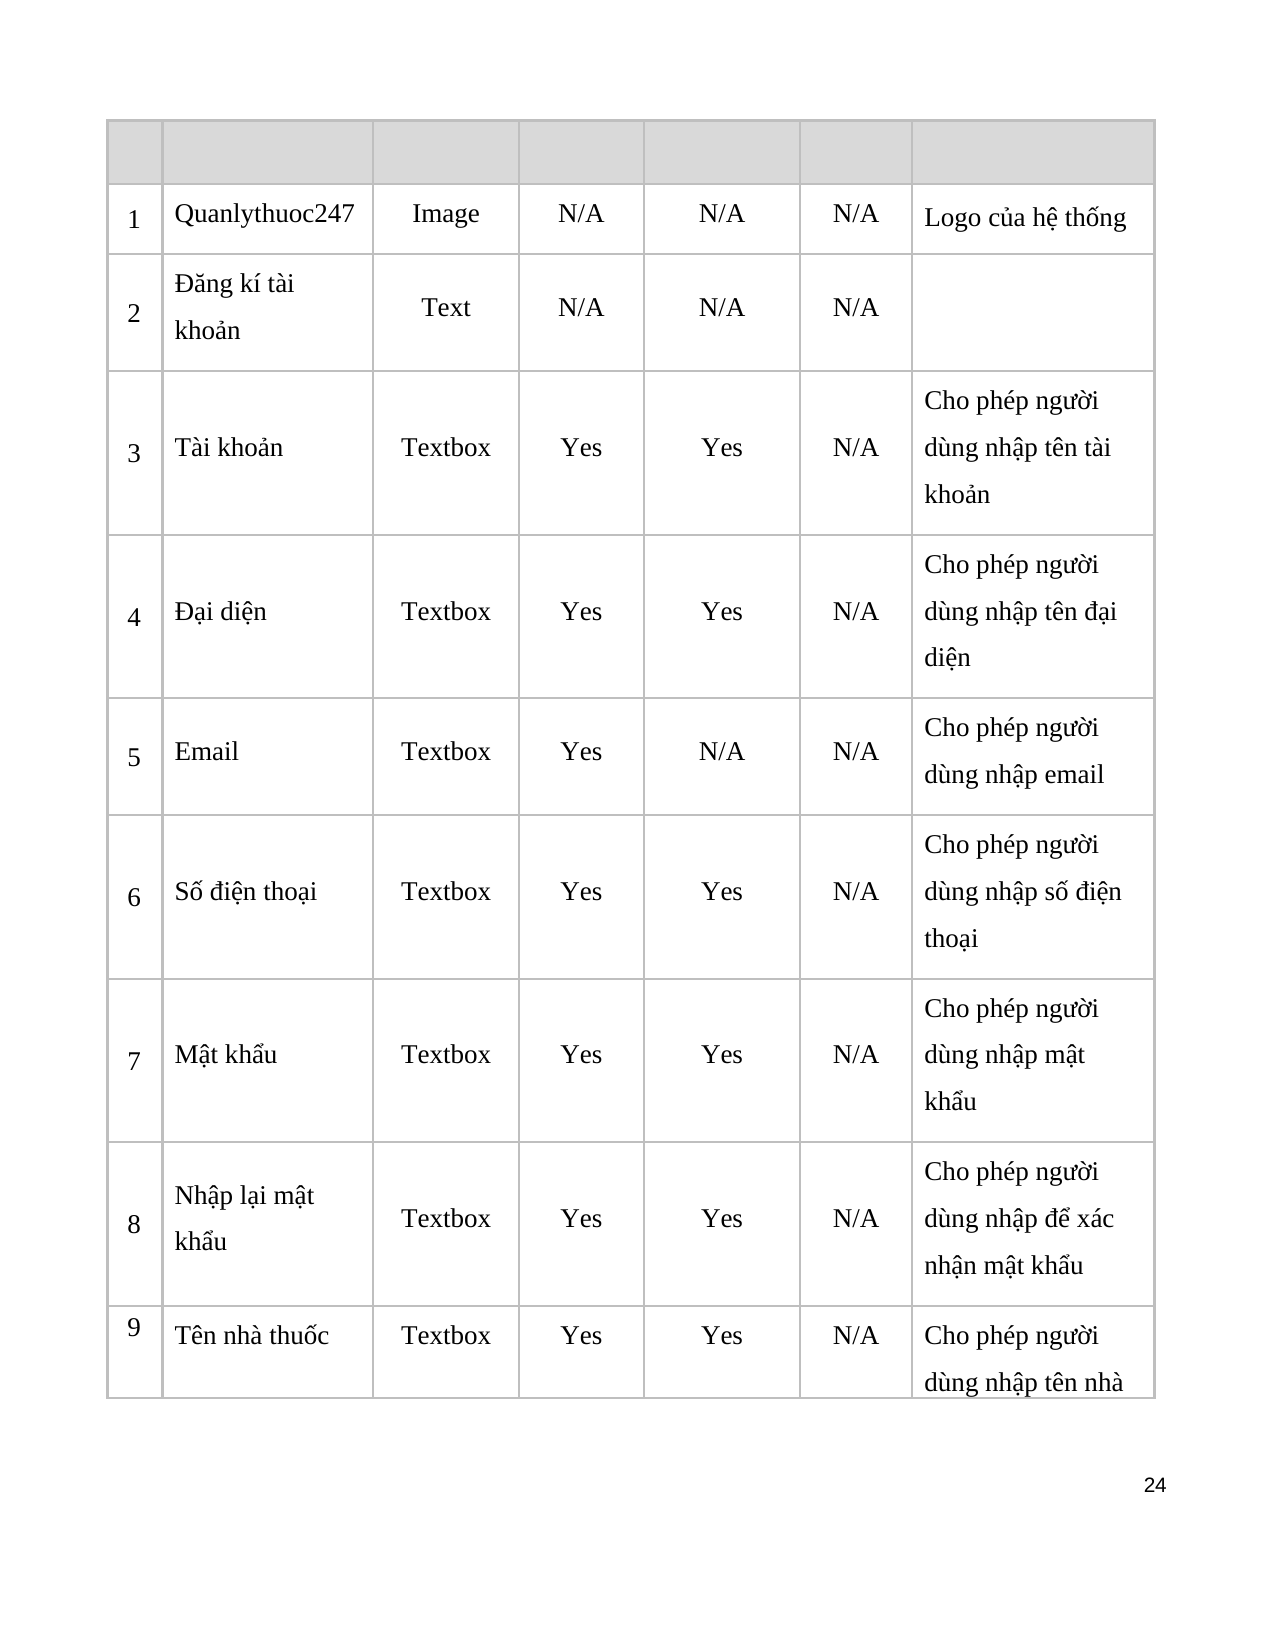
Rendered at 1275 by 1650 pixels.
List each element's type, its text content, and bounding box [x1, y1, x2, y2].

table_cell Yes [520, 1307, 643, 1397]
table_cell Yes [520, 536, 643, 697]
table_cell N/A [645, 255, 799, 370]
table_cell Cho phép người dùng nhập email [913, 699, 1153, 814]
table_cell Yes [520, 699, 643, 814]
table_cell 7 [109, 980, 161, 1141]
table_cell 5 [109, 699, 161, 814]
table_cell Yes [520, 1143, 643, 1304]
table_cell N/A [801, 1307, 911, 1397]
table_cell Số điện thoại [164, 816, 372, 977]
table_cell Tên nhà thuốc [164, 1307, 372, 1397]
table_cell Mật khẩu [164, 980, 372, 1141]
table_cell Text [374, 255, 518, 370]
table_cell Textbox [374, 699, 518, 814]
table_cell Textbox [374, 1143, 518, 1304]
table_cell Textbox [374, 536, 518, 697]
table_cell Yes [645, 536, 799, 697]
table_cell Textbox [374, 372, 518, 533]
table_cell Yes [645, 980, 799, 1141]
table_header Description [913, 122, 1153, 183]
table_header Component [164, 122, 372, 183]
table_cell Cho phép người dùng nhập tên đại diện [913, 536, 1153, 697]
table_cell Yes [645, 1143, 799, 1304]
table_cell Yes [645, 816, 799, 977]
table_cell Yes [645, 1307, 799, 1397]
table_cell Textbox [374, 1307, 518, 1397]
table_cell Quanlythuoc247 [164, 185, 372, 253]
table_cell N/A [801, 255, 911, 370]
table_cell Logo của hệ thống [913, 185, 1153, 253]
table_cell Tài khoản [164, 372, 372, 533]
table_cell Yes [520, 980, 643, 1141]
table_header Type [374, 122, 518, 183]
table_cell N/A [645, 185, 799, 253]
table_cell Yes [645, 372, 799, 533]
table_cell N/A [520, 255, 643, 370]
table_cell Cho phép người dùng nhập mật khẩu [913, 980, 1153, 1141]
table_cell Cho phép người dùng nhập để xác nhận mật khẩu [913, 1143, 1153, 1304]
table_cell 9 [109, 1307, 161, 1397]
table_cell N/A [520, 185, 643, 253]
table_cell Nhập lại mật khẩu [164, 1143, 372, 1304]
table_cell 4 [109, 536, 161, 697]
table_cell N/A [801, 1143, 911, 1304]
table_cell N/A [801, 816, 911, 977]
table_cell Email [164, 699, 372, 814]
table_header Default [801, 122, 911, 183]
table_cell 2 [109, 255, 161, 370]
table_cell [913, 255, 1153, 370]
table_cell N/A [801, 185, 911, 253]
table_cell Image [374, 185, 518, 253]
table_cell 1 [109, 185, 161, 253]
table_cell 6 [109, 816, 161, 977]
table_header Editable [520, 122, 643, 183]
table_header # [109, 122, 161, 183]
table_cell Textbox [374, 816, 518, 977]
table_cell N/A [645, 699, 799, 814]
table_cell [913, 1307, 1153, 1397]
table_cell Yes [520, 372, 643, 533]
table_cell Cho phép người dùng nhập tên tài khoản [913, 372, 1153, 533]
table_cell Đăng kí tài khoản [164, 255, 372, 370]
table_cell N/A [801, 980, 911, 1141]
table_cell N/A [801, 699, 911, 814]
table_cell Yes [520, 816, 643, 977]
table_cell 3 [109, 372, 161, 533]
table_cell N/A [801, 536, 911, 697]
table_cell Textbox [374, 980, 518, 1141]
table_header Mandatory [645, 122, 799, 183]
table_cell Cho phép người dùng nhập số điện thoại [913, 816, 1153, 977]
table_cell N/A [801, 372, 911, 533]
table_cell Đại diện [164, 536, 372, 697]
table_cell 8 [109, 1143, 161, 1304]
